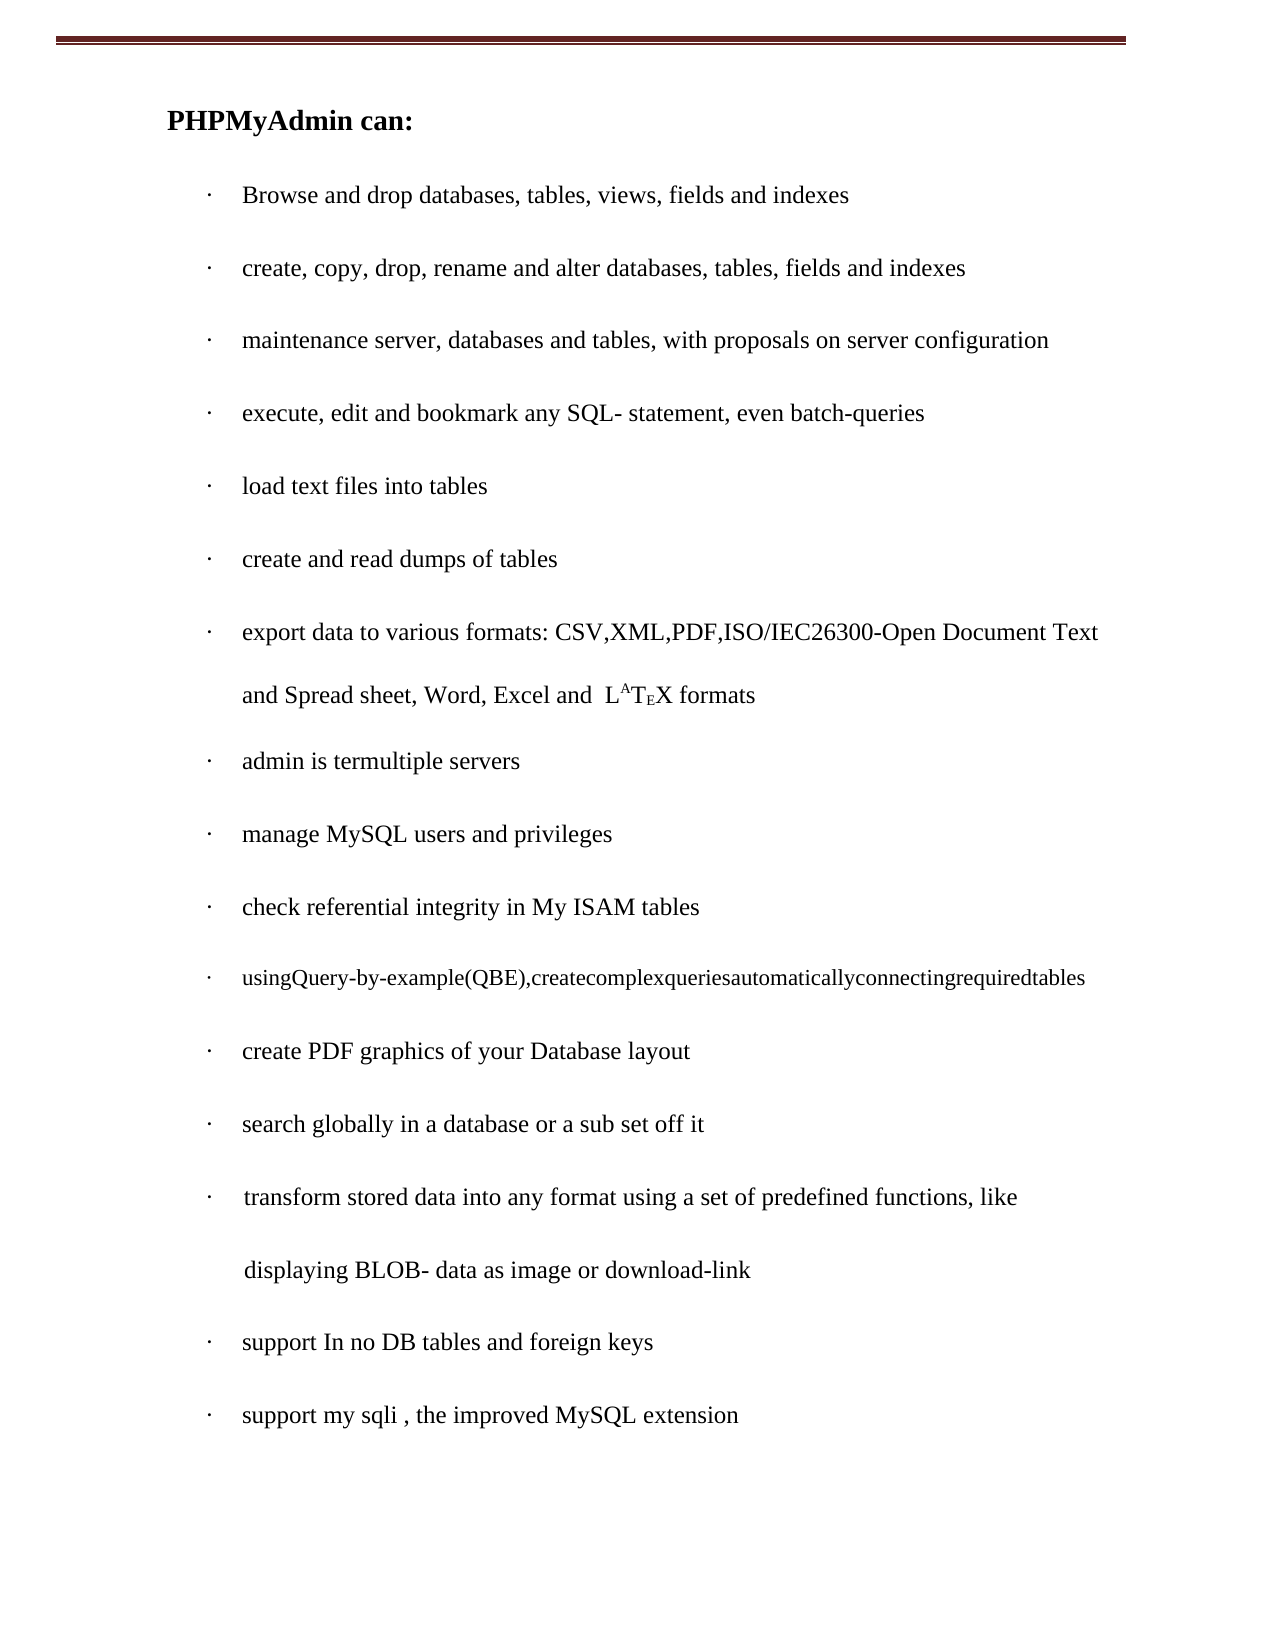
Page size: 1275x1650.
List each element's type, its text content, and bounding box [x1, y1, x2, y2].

list usingQuery-by-example(QBE),createcomplexqueriesautomaticallyconnectingrequiredtables [205, 964, 1115, 991]
list export data to various formats: CSV,XML,PDF,ISO/IEC26300-Open Document Text and Spread sheet, Word, Excel and LATEX formats [205, 617, 1130, 708]
list search globally in a database or a sub set off it [205, 1109, 1183, 1138]
list manage MySQL users and privileges [205, 819, 1183, 848]
list support my sqli , the improved MySQL extension [205, 1400, 1183, 1429]
subtitle PHPMyAdmin can: [167, 103, 1183, 137]
list create and read dumps of tables [205, 544, 1183, 573]
list create, copy, drop, rename and alter databases, tables, fields and indexes [205, 253, 1183, 281]
list create PDF graphics of your Database layout [205, 1036, 1183, 1065]
list Browse and drop databases, tables, views, fields and indexes [205, 180, 1183, 208]
list transform stored data into any format using a set of predefined functions, like displaying BLOB- data as image or download-link [205, 1182, 1018, 1283]
list load text files into tables [205, 471, 1183, 500]
list admin is termultiple servers [205, 746, 1183, 775]
list support In no DB tables and foreign keys [205, 1327, 1183, 1356]
list execute, edit and bookmark any SQL- statement, even batch-queries [205, 398, 1183, 427]
list check referential integrity in My ISAM tables [205, 892, 1183, 921]
list maintenance server, databases and tables, with proposals on server configuration [205, 326, 1183, 354]
